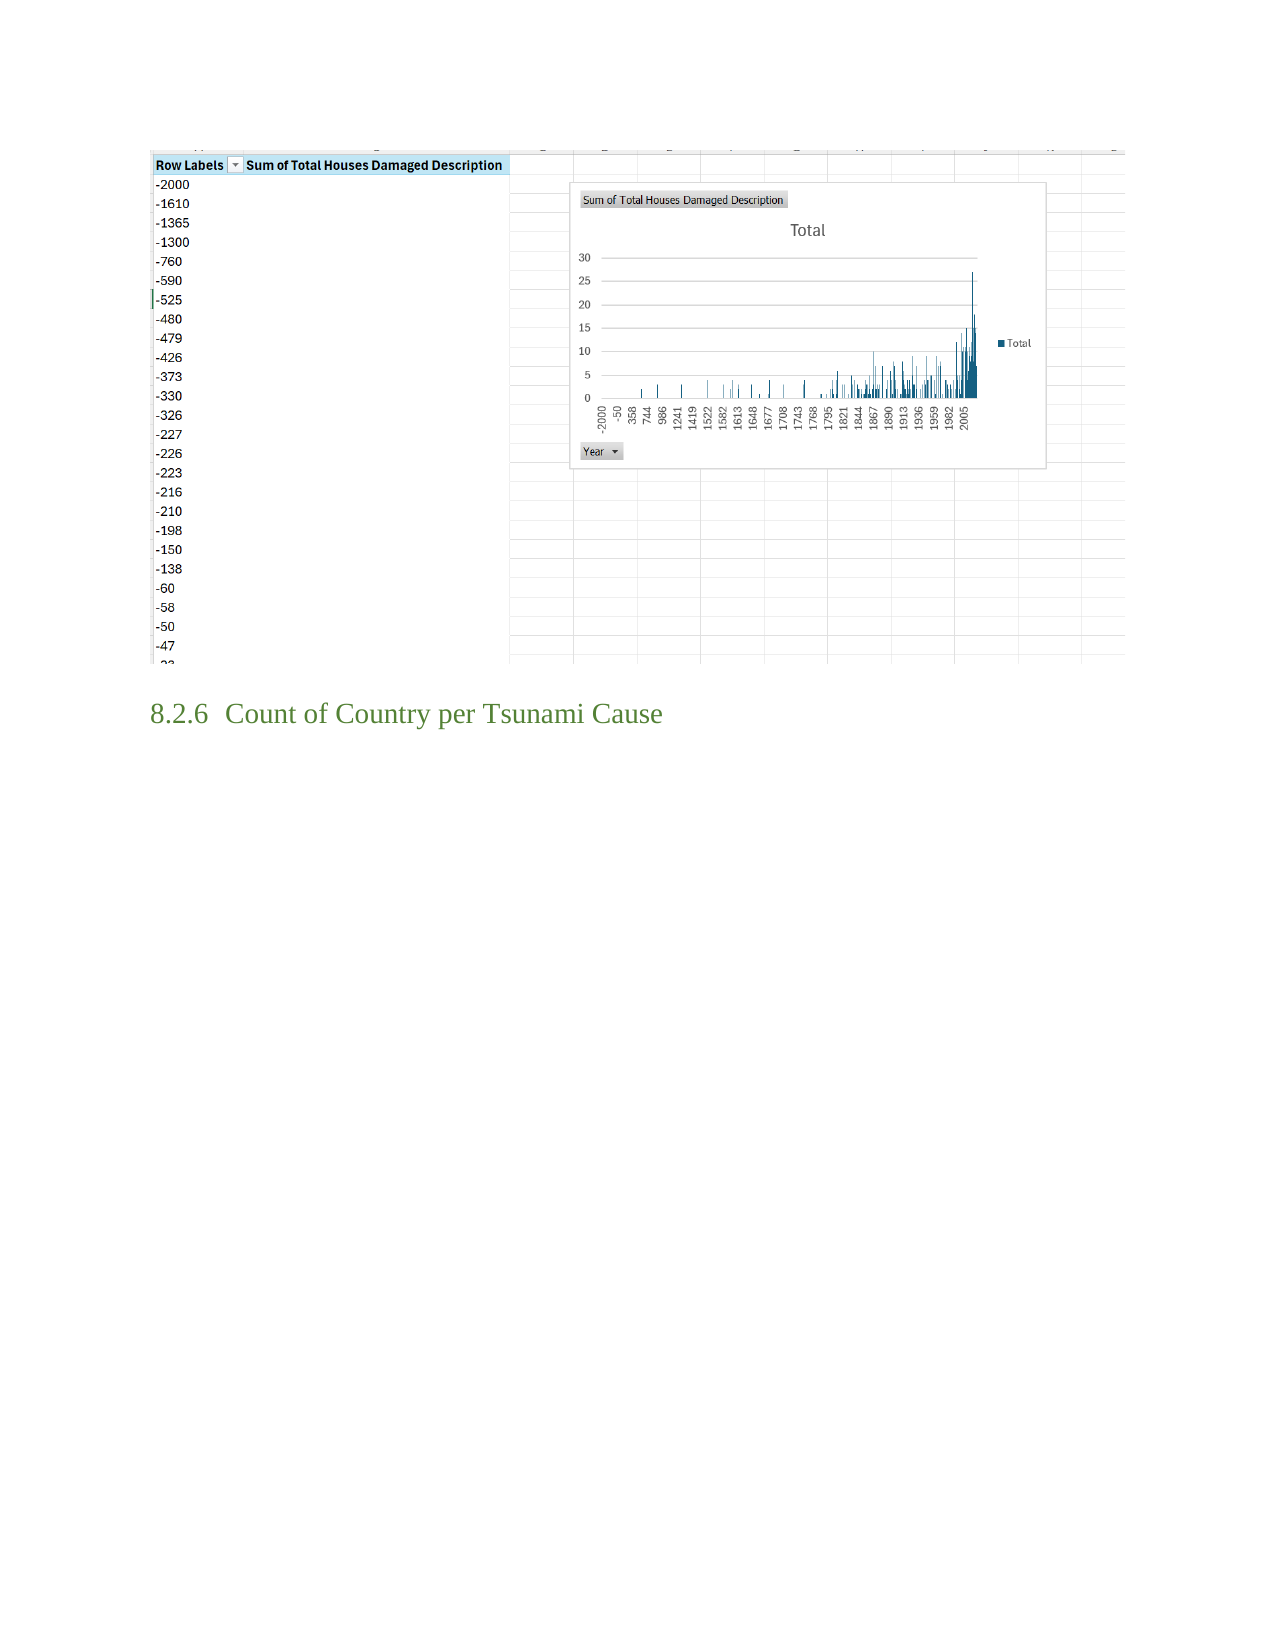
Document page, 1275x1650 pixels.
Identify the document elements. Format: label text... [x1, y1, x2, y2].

picture [150, 150, 1125, 664]
subtitle Count of Country per Tsunami Cause [150, 696, 1125, 730]
